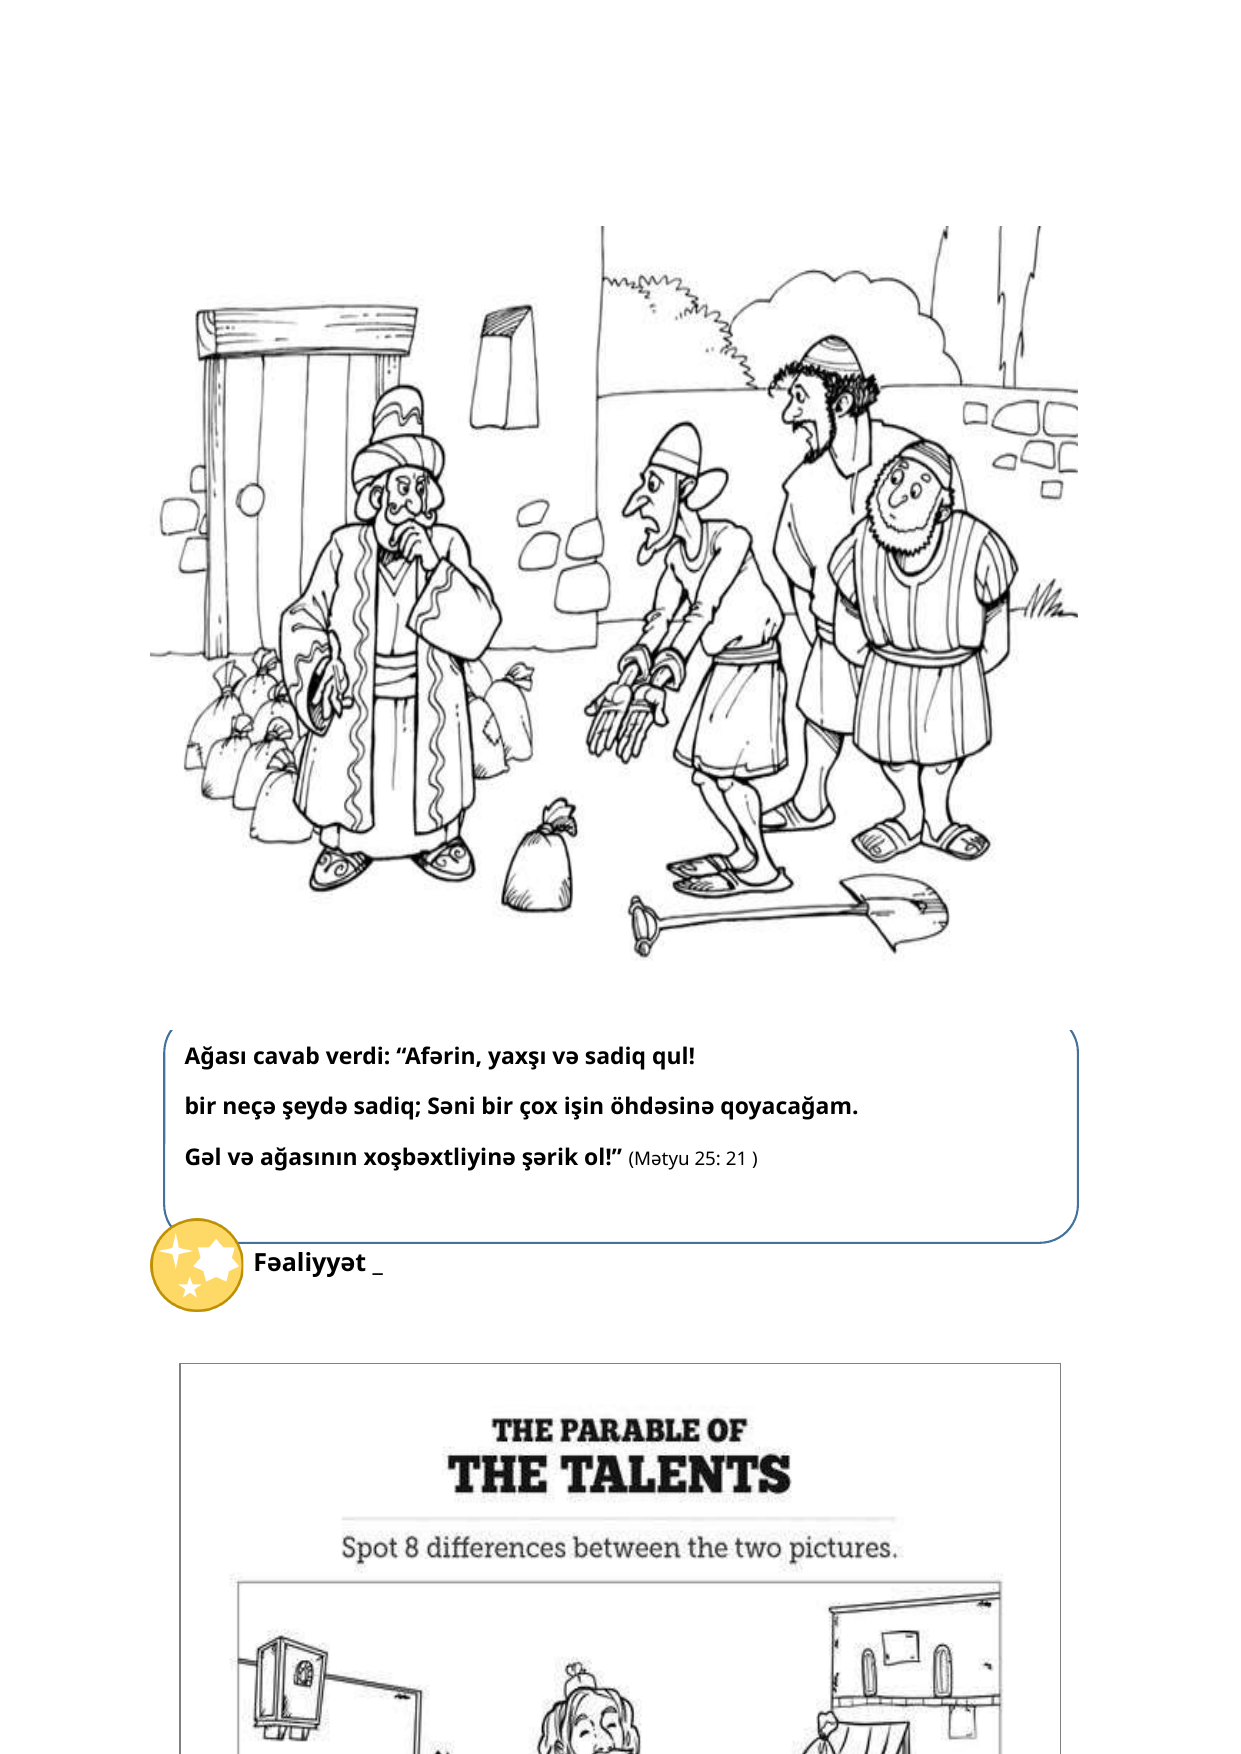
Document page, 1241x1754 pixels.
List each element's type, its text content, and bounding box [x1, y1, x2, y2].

text Fəaliyyət _ [244, 1244, 1090, 1278]
text Ağası cavab verdi: “Afərin, yaxşı və sadiq qul! [150, 1040, 1090, 1071]
picture [150, 1218, 244, 1312]
picture [150, 226, 1078, 1030]
picture [181, 1364, 1060, 1754]
text bir neçə şeydə sadiq; Səni bir çox işin öhdəsinə qoyacağam. [150, 1090, 1090, 1121]
text Gəl və ağasının xoşbəxtliyinə şərik ol!” (Mətyu 25: 21 ) [150, 1141, 1090, 1172]
